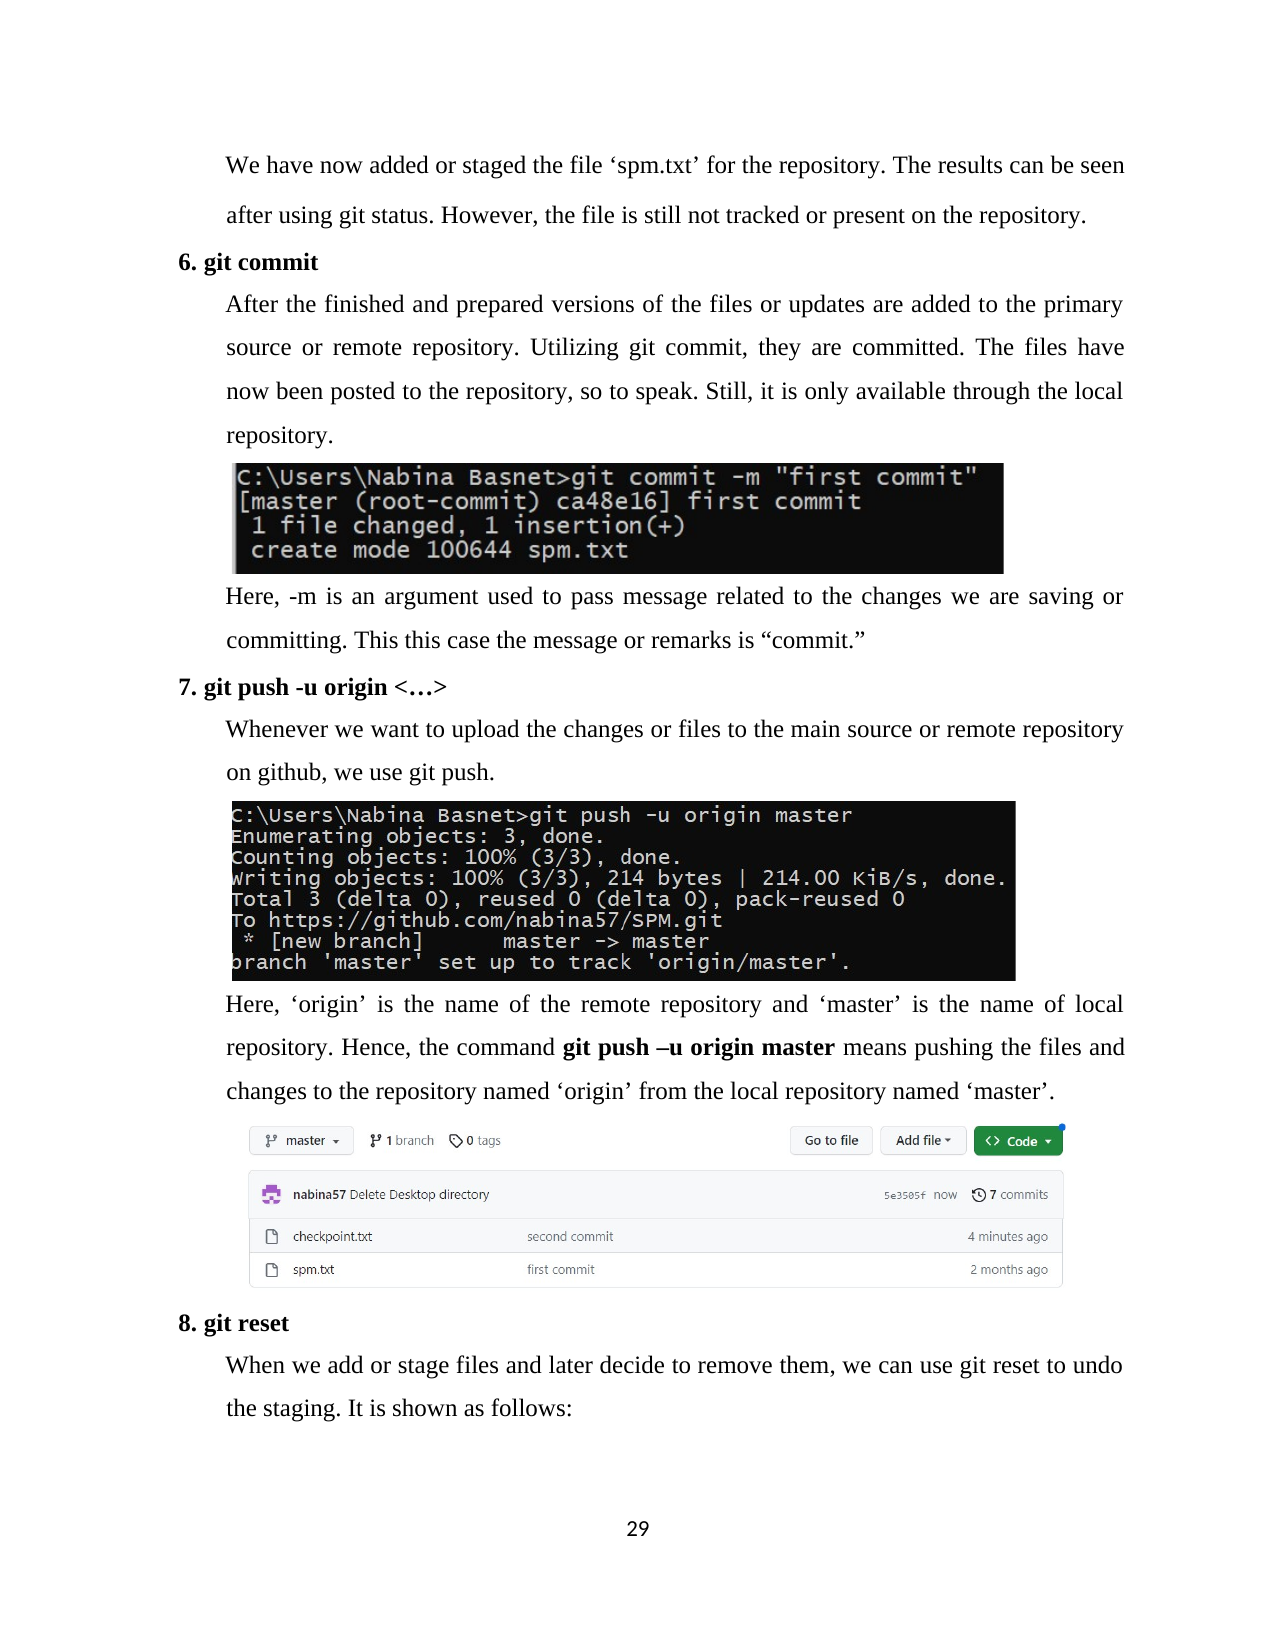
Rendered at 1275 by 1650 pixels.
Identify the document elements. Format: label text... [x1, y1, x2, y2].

subtitle 8. git reset [178, 1308, 1207, 1337]
subtitle 6. git commit [178, 247, 1207, 276]
text Here, ‘origin’ is the name of the remote repository and ‘master’ is the name of local repository. Hence, the command git push –u origin master means pushing the files and changes to the repository named ‘origin’ from the local repository named ‘master’. [225, 989, 1125, 1105]
text We have now added or staged the file ‘spm.txt’ for the repository. The results can be seen after using git status. However, the file is still not tracked or present on the repository. [225, 150, 1125, 230]
picture [232, 801, 1016, 981]
picture [232, 1120, 1066, 1300]
text Whenever we want to upload the changes or files to the main source or remote repository on github, we use git push. [225, 714, 1125, 786]
picture [231, 463, 1004, 574]
text After the finished and prepared versions of the files or updates are added to the primary source or remote repository. Utilizing git commit, they are committed. The files have now been posted to the repository, so to speak. Still, it is only available through the local repository. [225, 289, 1125, 448]
text When we add or stage files and later decide to remove them, we can use git reset to undo the staging. It is shown as follows: [225, 1350, 1125, 1422]
subtitle 7. git push -u origin <…> [178, 672, 1207, 701]
text Here, -m is an argument used to pass message related to the changes we are saving or committing. This this case the message or remarks is “commit.” [225, 581, 1125, 654]
